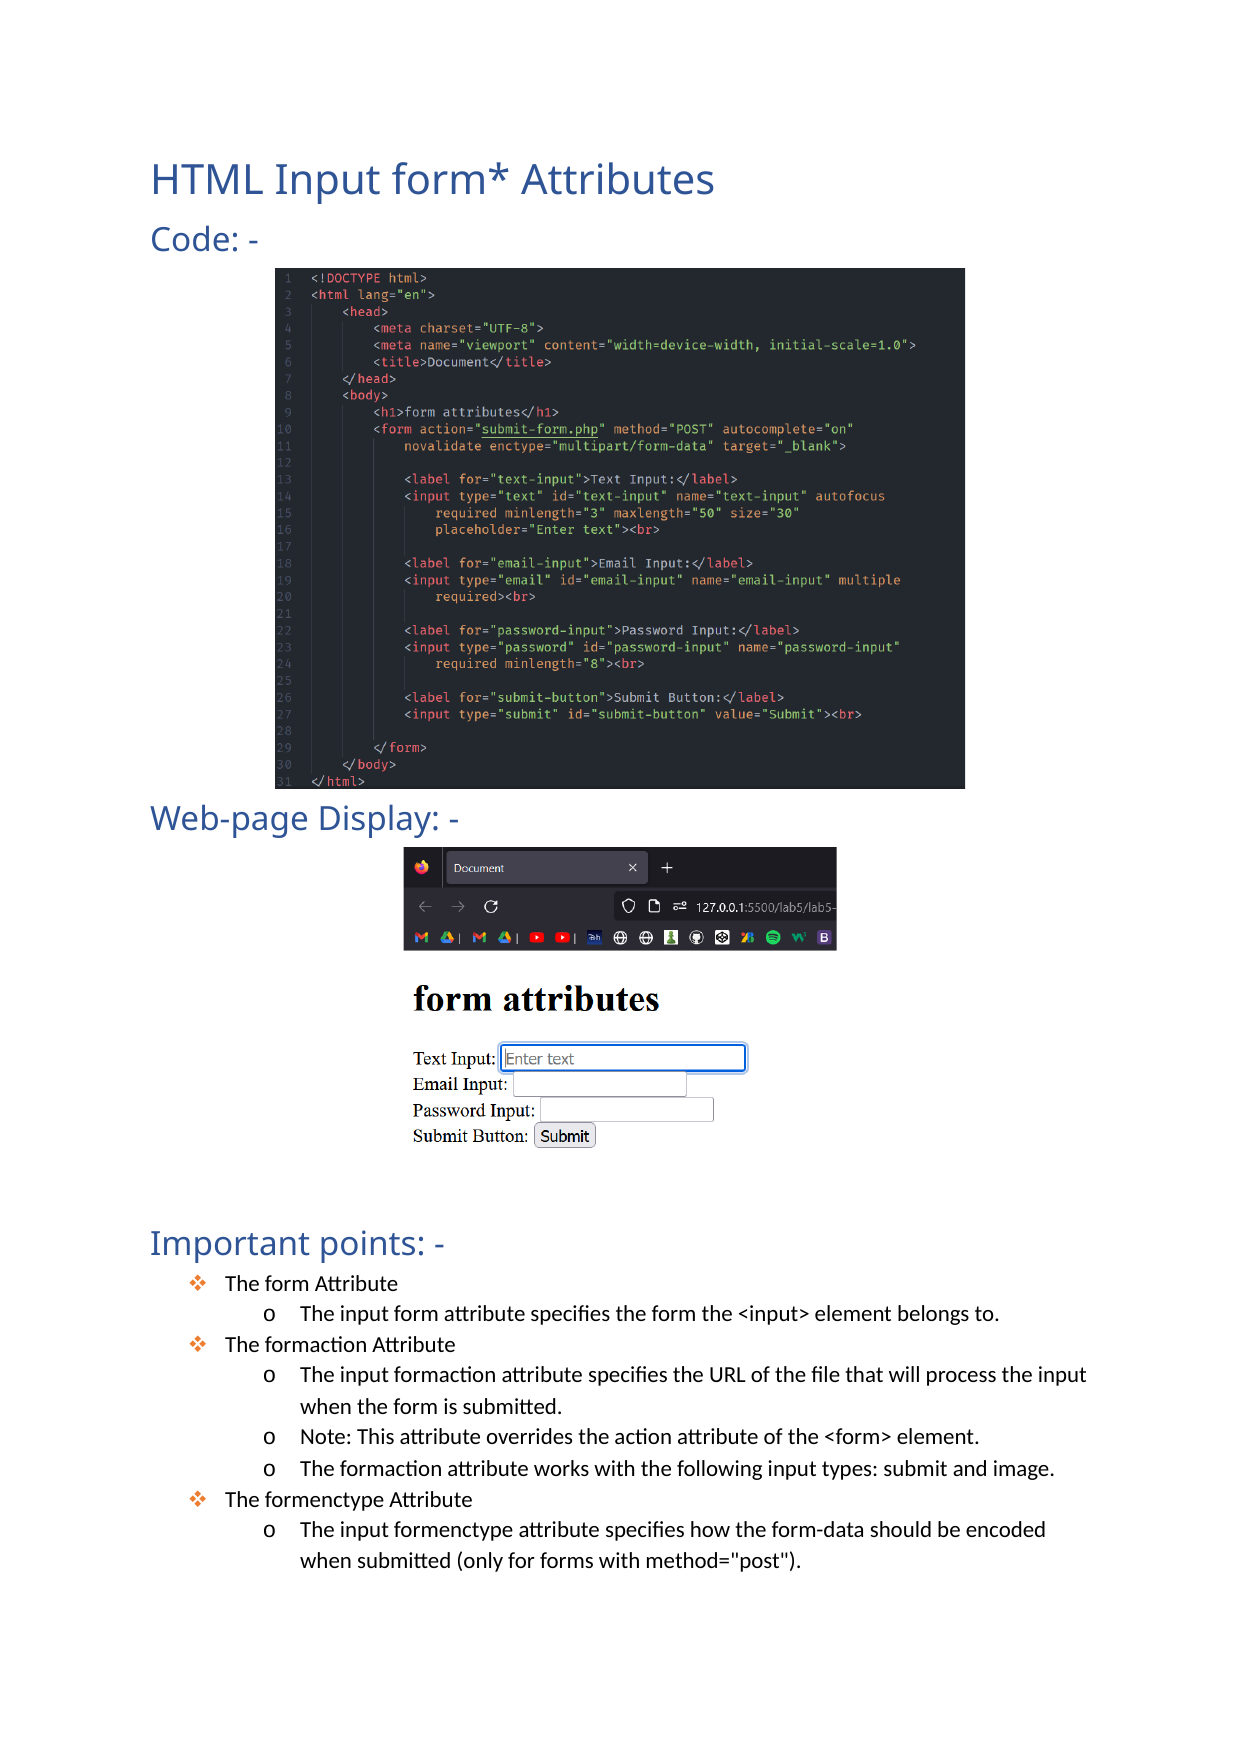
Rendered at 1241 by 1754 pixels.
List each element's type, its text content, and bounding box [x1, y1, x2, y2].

list The formaction Attribute [187, 1330, 1090, 1358]
text HTML Input form* Attributes [150, 150, 1090, 207]
list The input formenctype attribute specifies how the form-data should be encoded when submitted (only for forms with method="post"). [262, 1515, 1090, 1575]
text Important points: - [150, 1220, 1090, 1265]
list The input formaction attribute specifies the URL of the file that will process the input when the form is submitted. [262, 1361, 1090, 1420]
list The formaction attribute works with the following input types: submit and image. [262, 1454, 1090, 1483]
list Note: This attribute overrides the action attribute of the <form> element. [262, 1422, 1090, 1451]
text Web-page Display: - [150, 795, 1090, 840]
picture [403, 847, 837, 1214]
list The input form attribute specifies the form the <input> element belongs to. [262, 1299, 1090, 1328]
picture [275, 268, 966, 789]
text Code: - [150, 215, 1090, 261]
list The form Attribute [187, 1269, 1090, 1297]
list The formenctype Attribute [187, 1485, 1090, 1513]
